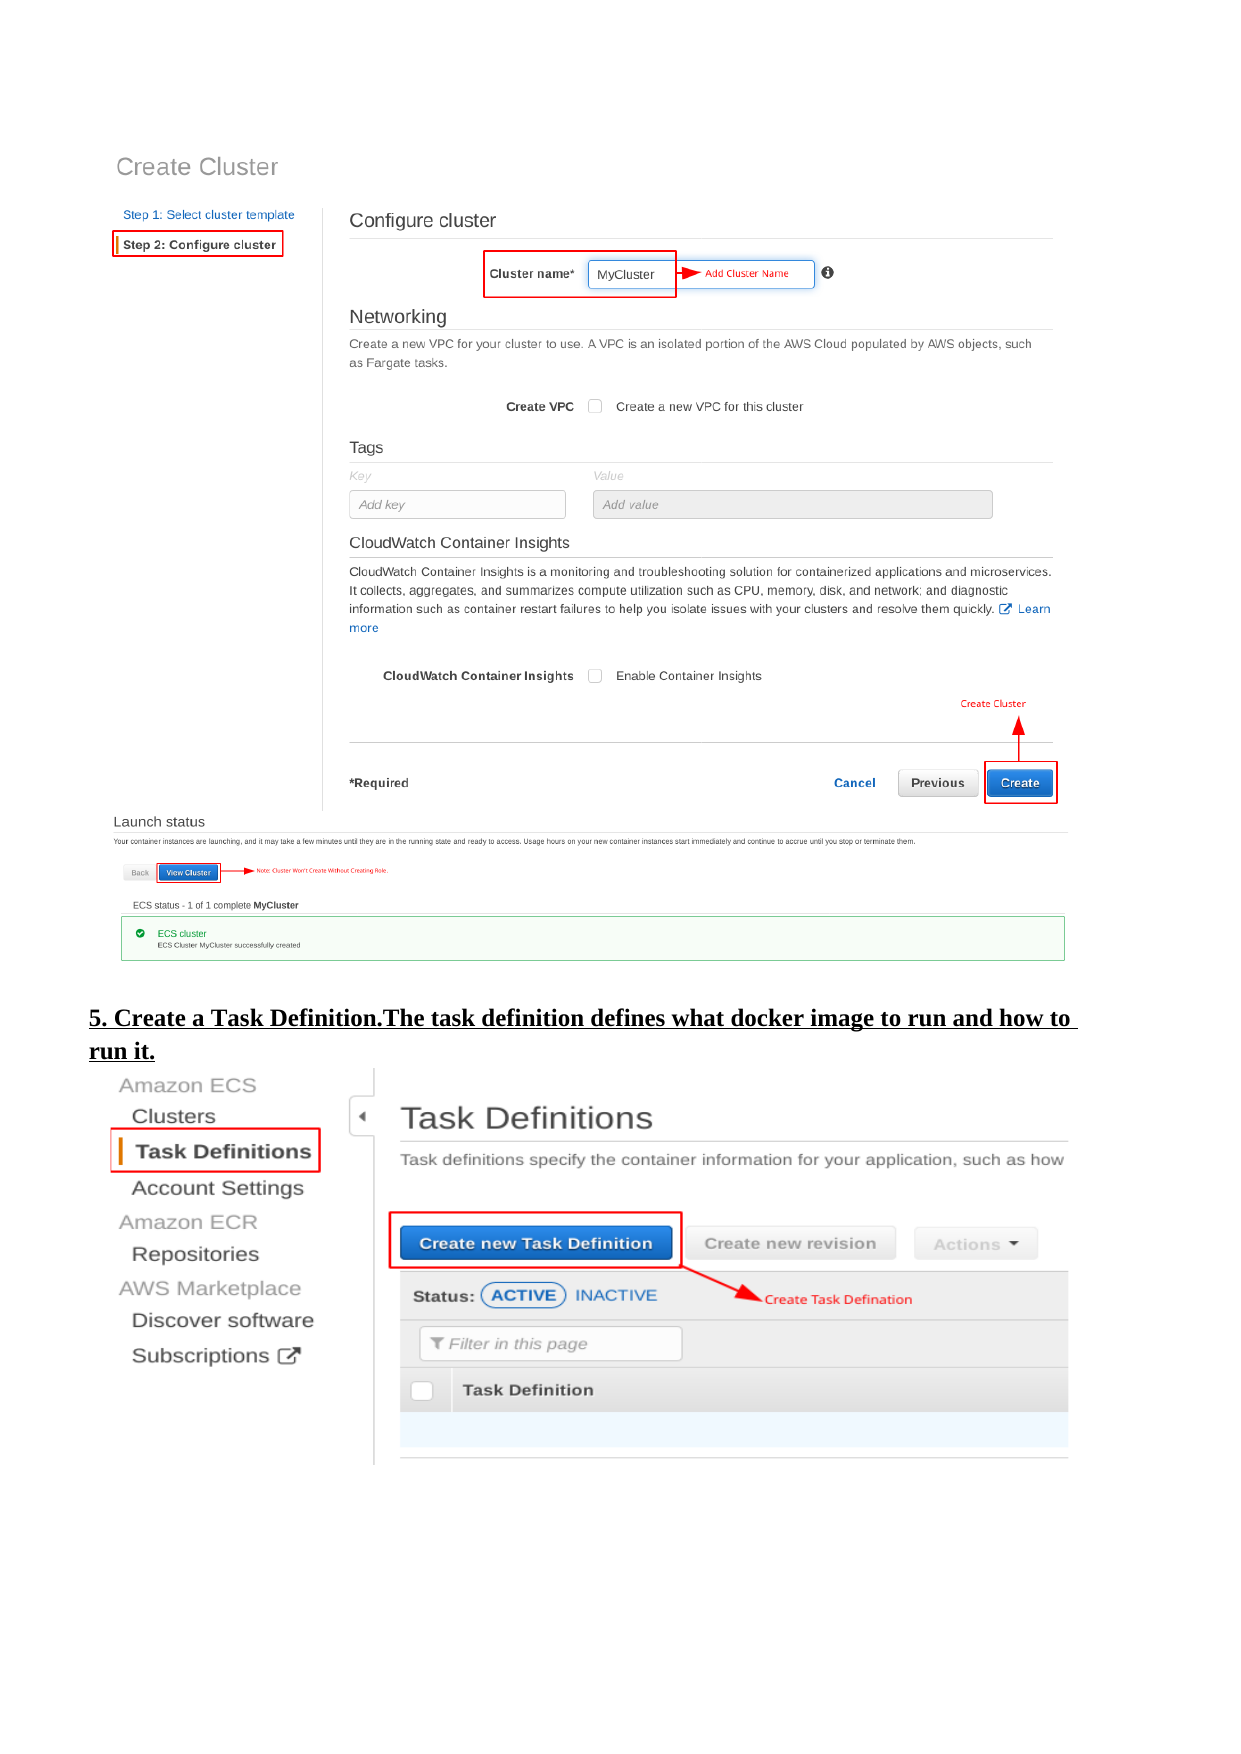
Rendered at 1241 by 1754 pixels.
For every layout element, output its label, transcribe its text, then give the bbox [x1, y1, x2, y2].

picture [110, 813, 1069, 966]
text 5. Create a Task Definition.The task definition defines what docker image to run and how to run it. [88, 1003, 1090, 1065]
picture [110, 1068, 1069, 1465]
picture [110, 147, 1069, 811]
